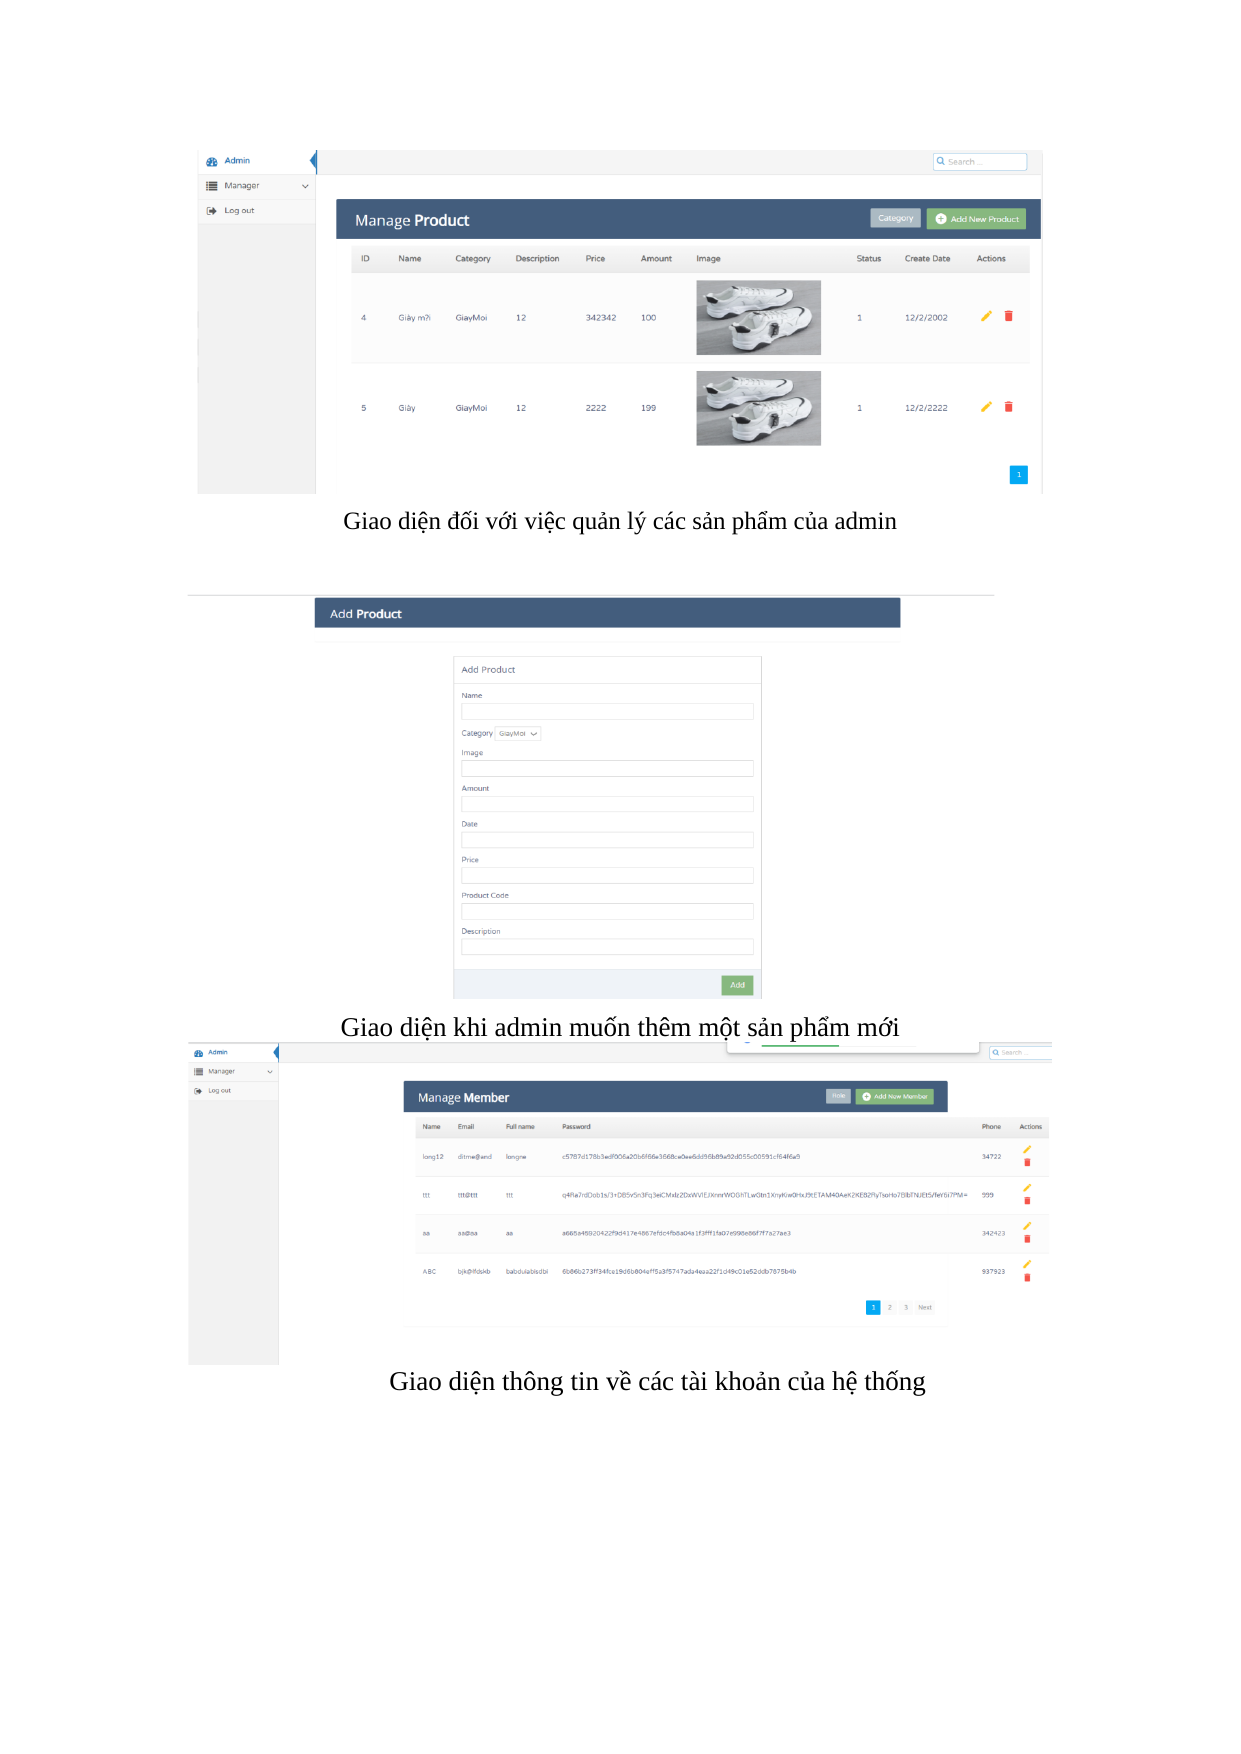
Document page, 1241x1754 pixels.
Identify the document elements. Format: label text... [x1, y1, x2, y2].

text Giao diện đối với việc quản lý các sản phẩm của admin [187, 506, 1053, 535]
picture [187, 592, 995, 999]
text Giao diện khi admin muốn thêm một sản phẩm mới [187, 1011, 1053, 1042]
picture [197, 150, 1043, 494]
text Giao diện thông tin về các tài khoản của hệ thống [262, 1365, 1053, 1396]
picture [188, 1042, 1052, 1365]
